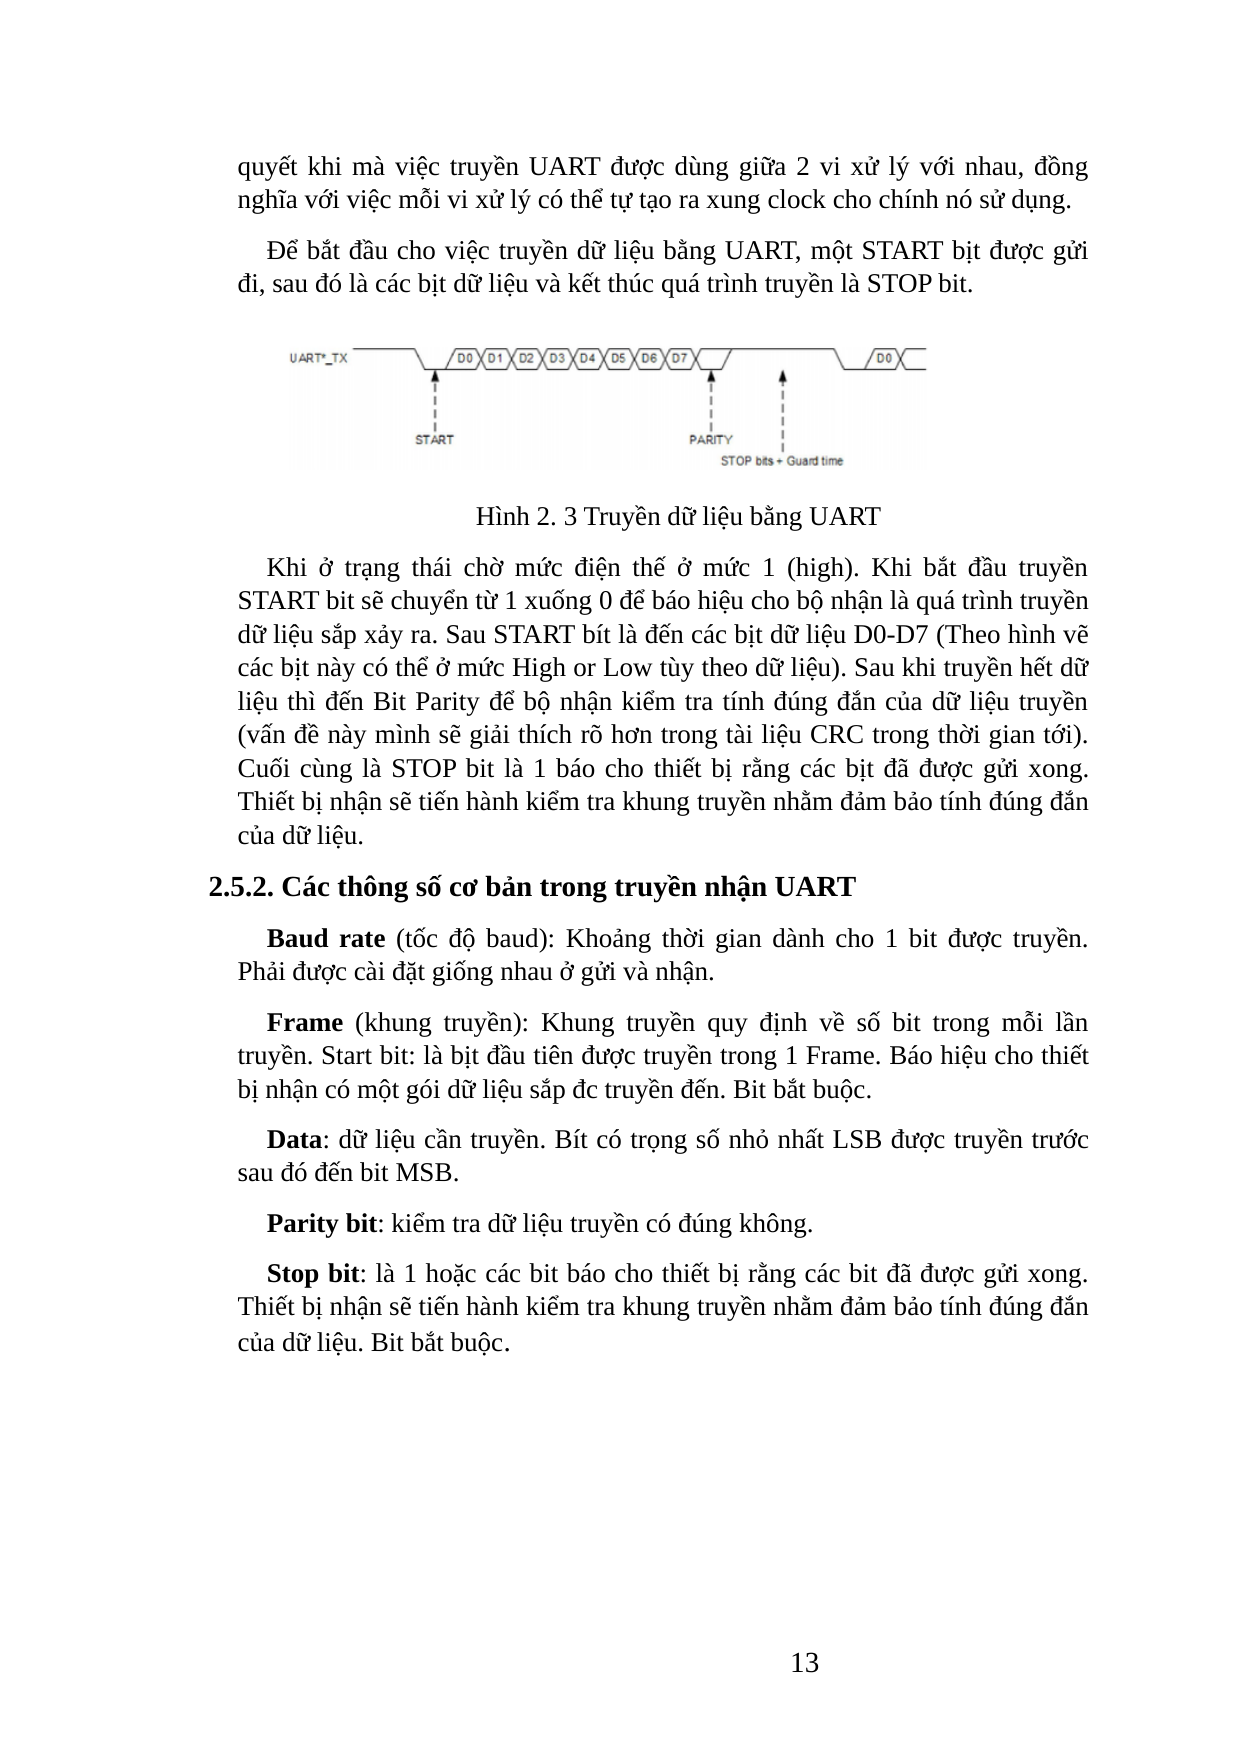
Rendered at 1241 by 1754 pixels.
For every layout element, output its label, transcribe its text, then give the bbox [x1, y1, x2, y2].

text Để bắt đầu cho việc truyền dữ liệu bằng UART, một START bịt được gửi đi, sau đó là các bịt dữ liệu và kết thúc quá trình truyền là STOP bit. [237, 234, 1090, 298]
text Stop bit: là 1 hoặc các bit báo cho thiết bị rằng các bit đã được gửi xong. Thiết bị nhận sẽ tiến hành kiểm tra khung truyền nhằm đảm bảo tính đúng đắn của dữ liệu. Bit bắt buộc. [237, 1257, 1090, 1358]
text Parity bit: kiểm tra dữ liệu truyền có đúng không. [237, 1207, 1090, 1238]
text Data: dữ liệu cần truyền. Bít có trọng số nhỏ nhất LSB được truyền trước sau đó đến bit MSB. [237, 1123, 1090, 1188]
text Khi ở trạng thái chờ mức điện thế ở mức 1 (high). Khi bắt đầu truyền START bit sẽ chuyển từ 1 xuống 0 để báo hiệu cho bộ nhận là quá trình truyền dữ liệu sắp xảy ra. Sau START bít là đến các bịt dữ liệu D0-D7 (Theo hình vẽ các bịt này có thể ở mức High or Low tùy theo dữ liệu). Sau khi truyền hết dữ liệu thì đến Bit Parity để bộ nhận kiểm tra tính đúng đắn của dữ liệu truyền (vấn đề này mình sẽ giải thích rõ hơn trong tài liệu CRC trong thời gian tới). Cuối cùng là STOP bit là 1 báo cho thiết bị rằng các bịt đã được gửi xong. Thiết bị nhận sẽ tiến hành kiểm tra khung truyền nhằm đảm bảo tính đúng đắn của dữ liệu. [237, 551, 1090, 850]
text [237, 150, 1090, 215]
text Hình 2. 3 Truyền dữ liệu bằng UART [237, 500, 1090, 532]
text 2.5.2. Các thông số cơ bản trong truyền nhận UART [208, 869, 1090, 903]
text Frame (khung truyền): Khung truyền quy định về số bit trong mỗi lần truyền. Start bit: là bịt đầu tiên được truyền trong 1 Frame. Báo hiệu cho thiết bị nhận có một gói dữ liệu sắp đc truyền đến. Bit bắt buộc. [237, 1006, 1090, 1104]
picture [276, 317, 964, 482]
text Baud rate (tốc độ baud): Khoảng thời gian dành cho 1 bit được truyền. Phải được cài đặt giống nhau ở gửi và nhận. [237, 922, 1090, 987]
